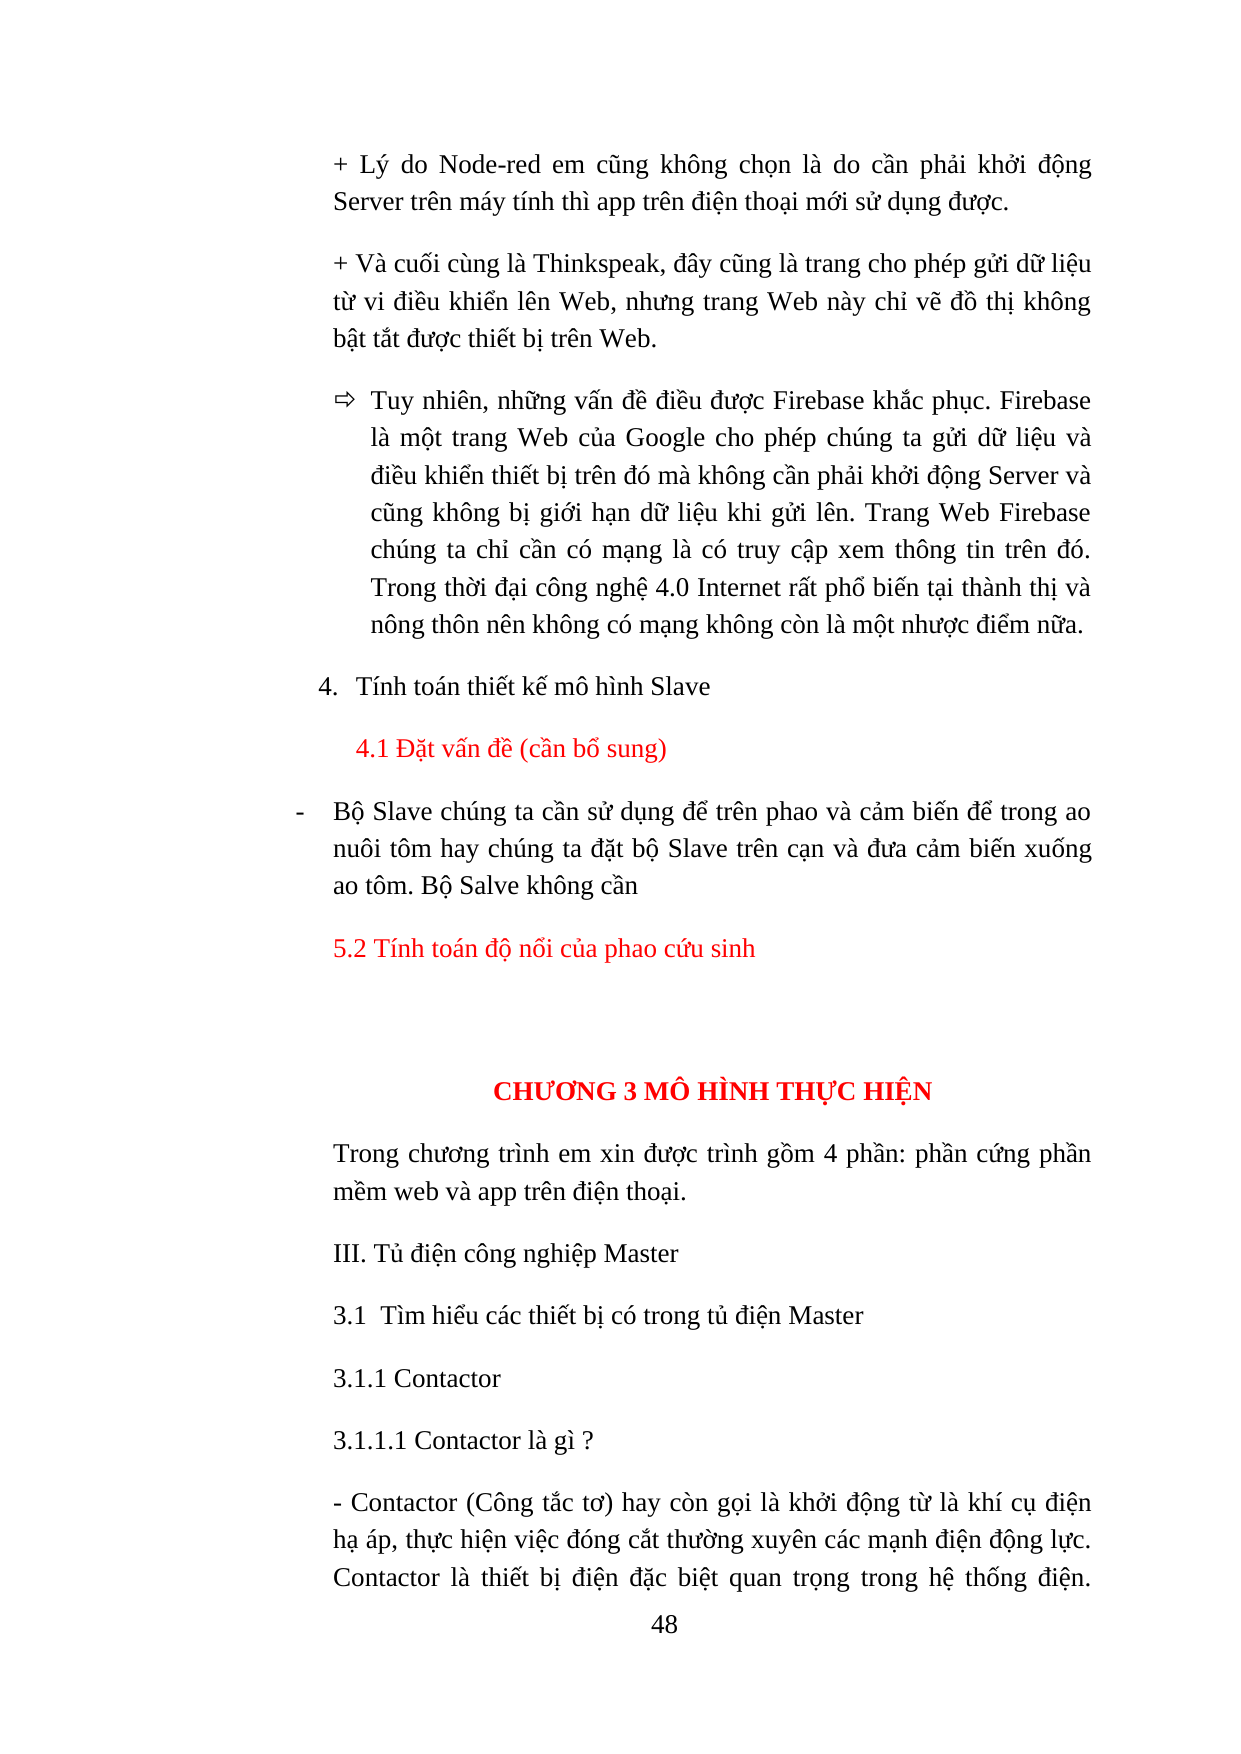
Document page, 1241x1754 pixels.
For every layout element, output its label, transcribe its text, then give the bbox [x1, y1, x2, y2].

text 3.1.1.1 Contactor là gì ? [333, 1424, 1092, 1455]
list Đặt vấn đề (cần bổ sung) [356, 733, 1092, 764]
text + Lý do Node-red em cũng không chọn là do cần phải khởi động Server trên máy tính thì app trên điện thoại mới sử dụng được. [333, 148, 1092, 216]
list Bộ Slave chúng ta cần sử dụng để trên phao và cảm biến để trong ao nuôi tôm hay chúng ta đặt bộ Slave trên cạn và đưa cảm biến xuống ao tôm. Bộ Salve không cần [295, 795, 1092, 901]
text Trong chương trình em xin được trình gồm 4 phần: phần cứng phần mềm web và app trên điện thoại. [333, 1138, 1092, 1206]
text III. Tủ điện công nghiệp Master [333, 1237, 1092, 1268]
list Tuy nhiên, những vấn đề điều được Firebase khắc phục. Firebase là một trang Web của Google cho phép chúng ta gửi dữ liệu và điều khiển thiết bị trên đó mà không cần phải khởi động Server và cũng không bị giới hạn dữ liệu khi gửi lên. Trang Web Firebase chúng ta chỉ cần có mạng là có truy cập xem thông tin trên đó. Trong thời đại công nghệ 4.0 Internet rất phổ biến tại thành thị và nông thôn nên không có mạng không còn là một nhược điểm nữa. [333, 384, 1092, 639]
text 3.1.1 Contactor [333, 1362, 1092, 1393]
text 5.2 Tính toán độ nổi của phao cứu sinh [333, 932, 1092, 963]
text + Và cuối cùng là Thinkspeak, đây cũng là trang cho phép gửi dữ liệu từ vi điều khiển lên Web, nhưng trang Web này chỉ vẽ đồ thị không bật tắt được thiết bị trên Web. [333, 247, 1092, 353]
text 3.1 Tìm hiểu các thiết bị có trong tủ điện Master [333, 1299, 1092, 1331]
list Tính toán thiết kế mô hình Slave [318, 670, 1092, 701]
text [333, 1486, 1092, 1592]
text CHƯƠNG 3 MÔ HÌNH THỰC HIỆN [333, 1075, 1092, 1106]
